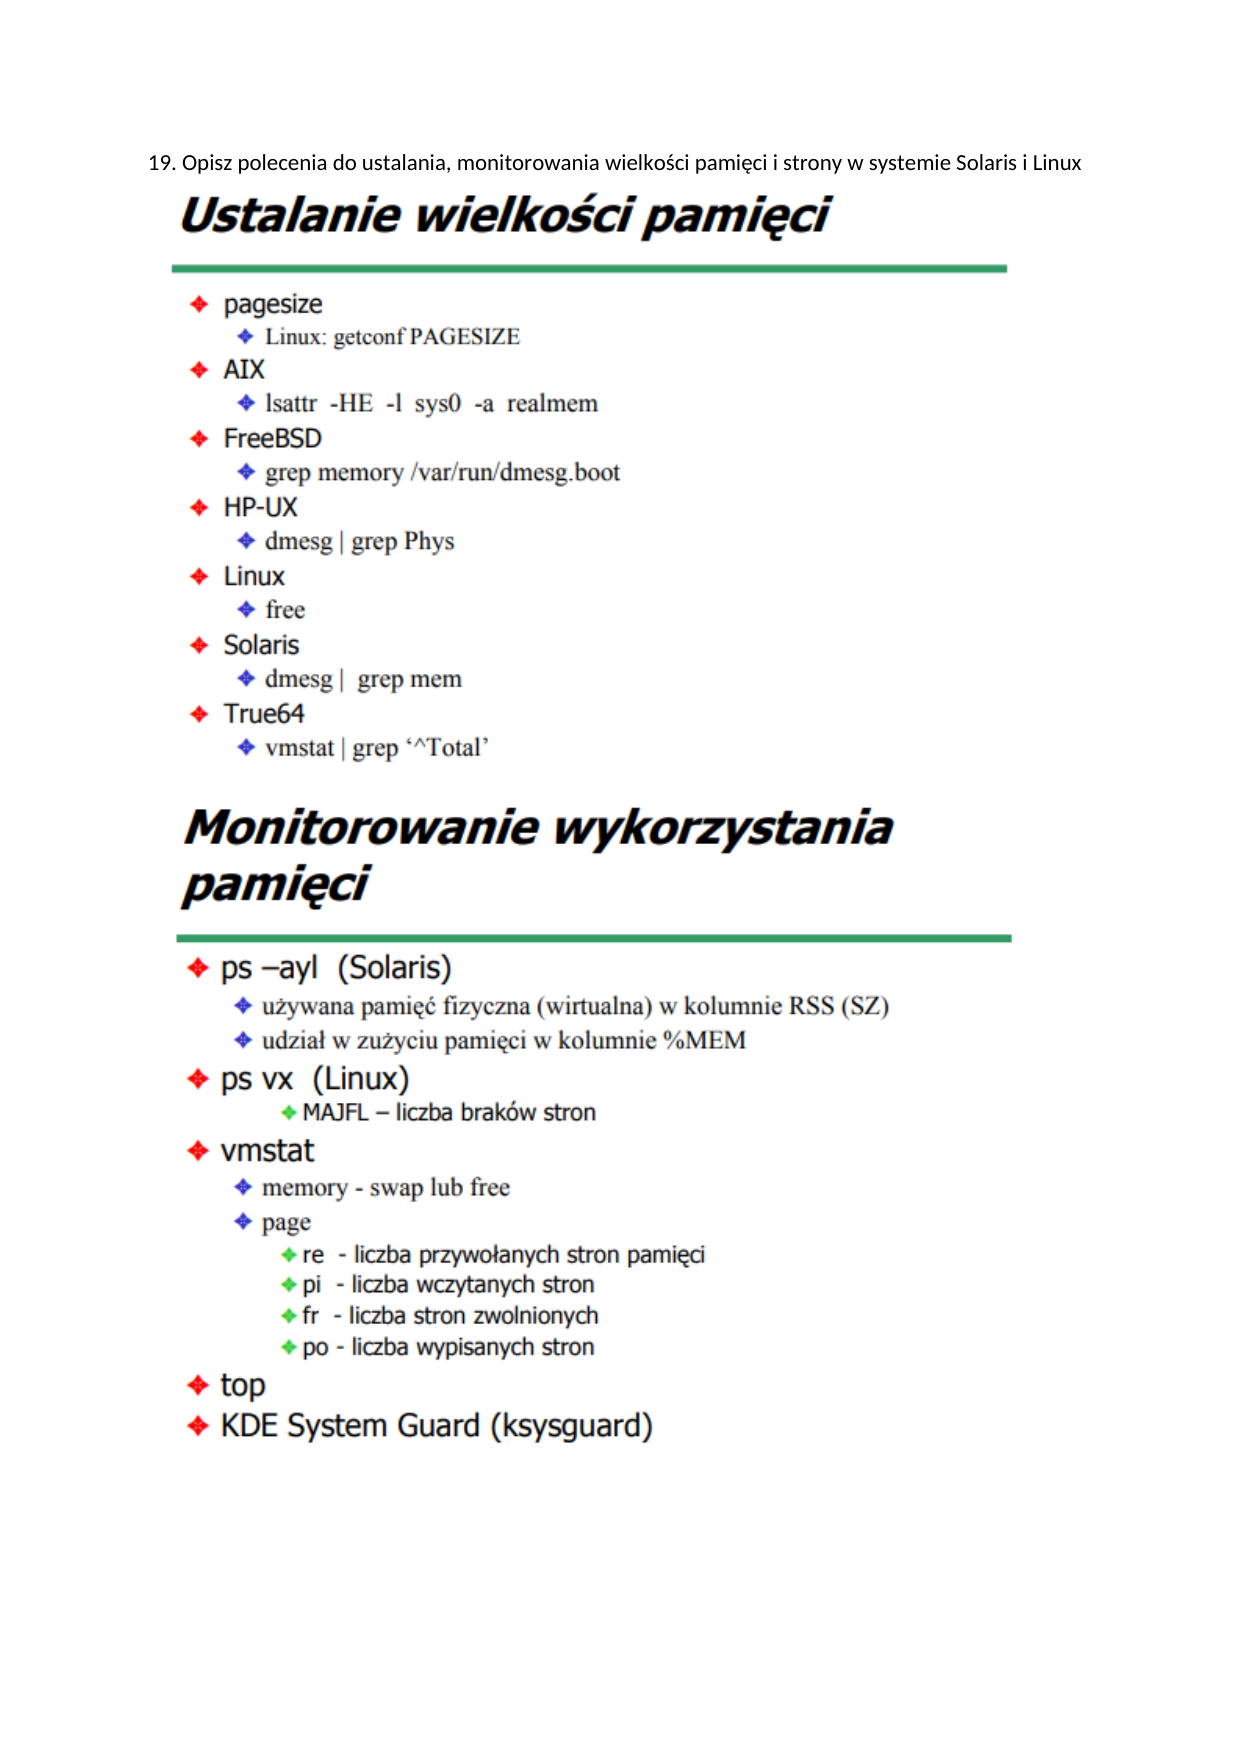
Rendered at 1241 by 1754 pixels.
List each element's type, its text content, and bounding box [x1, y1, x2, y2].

picture [147, 794, 1034, 1460]
picture [147, 177, 1045, 792]
